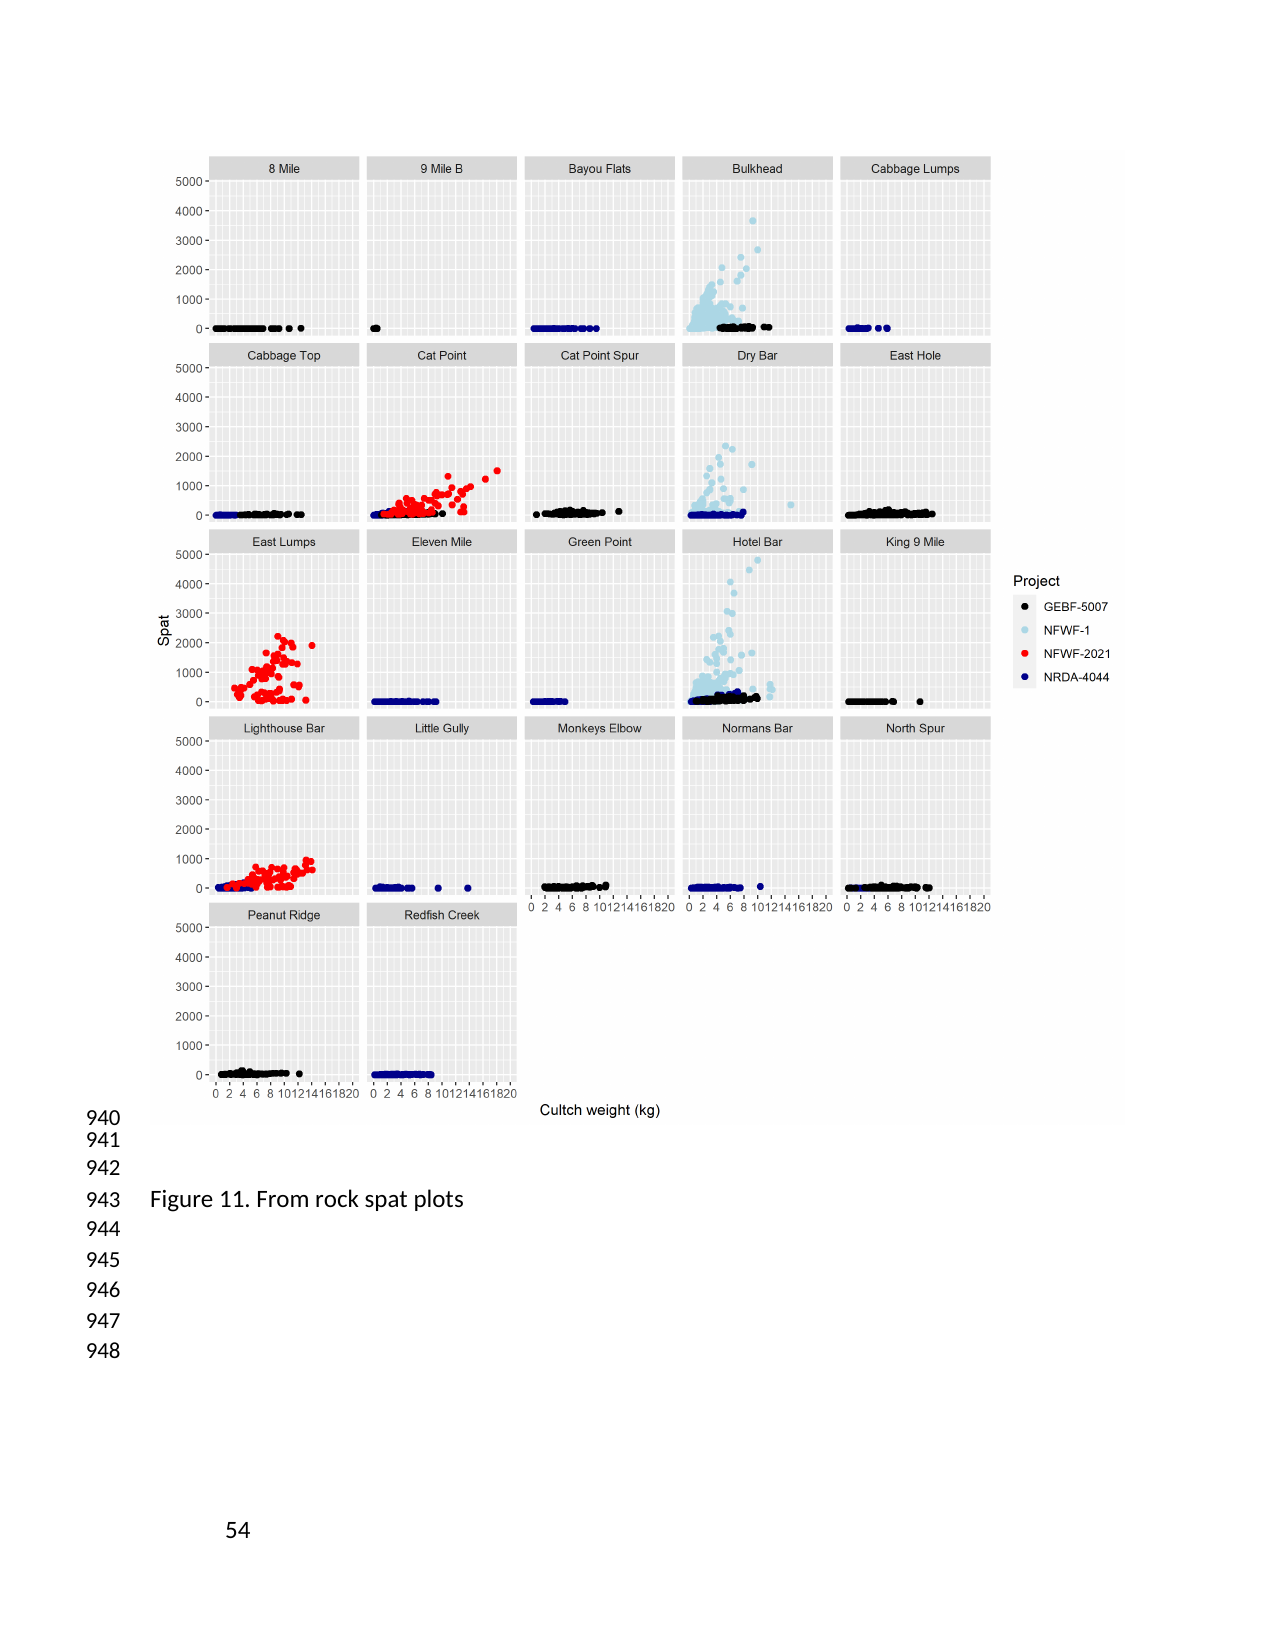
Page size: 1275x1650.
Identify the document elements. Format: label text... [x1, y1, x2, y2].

text Figure 11. From rock spat plots [150, 1183, 1125, 1214]
picture [150, 150, 1125, 1125]
